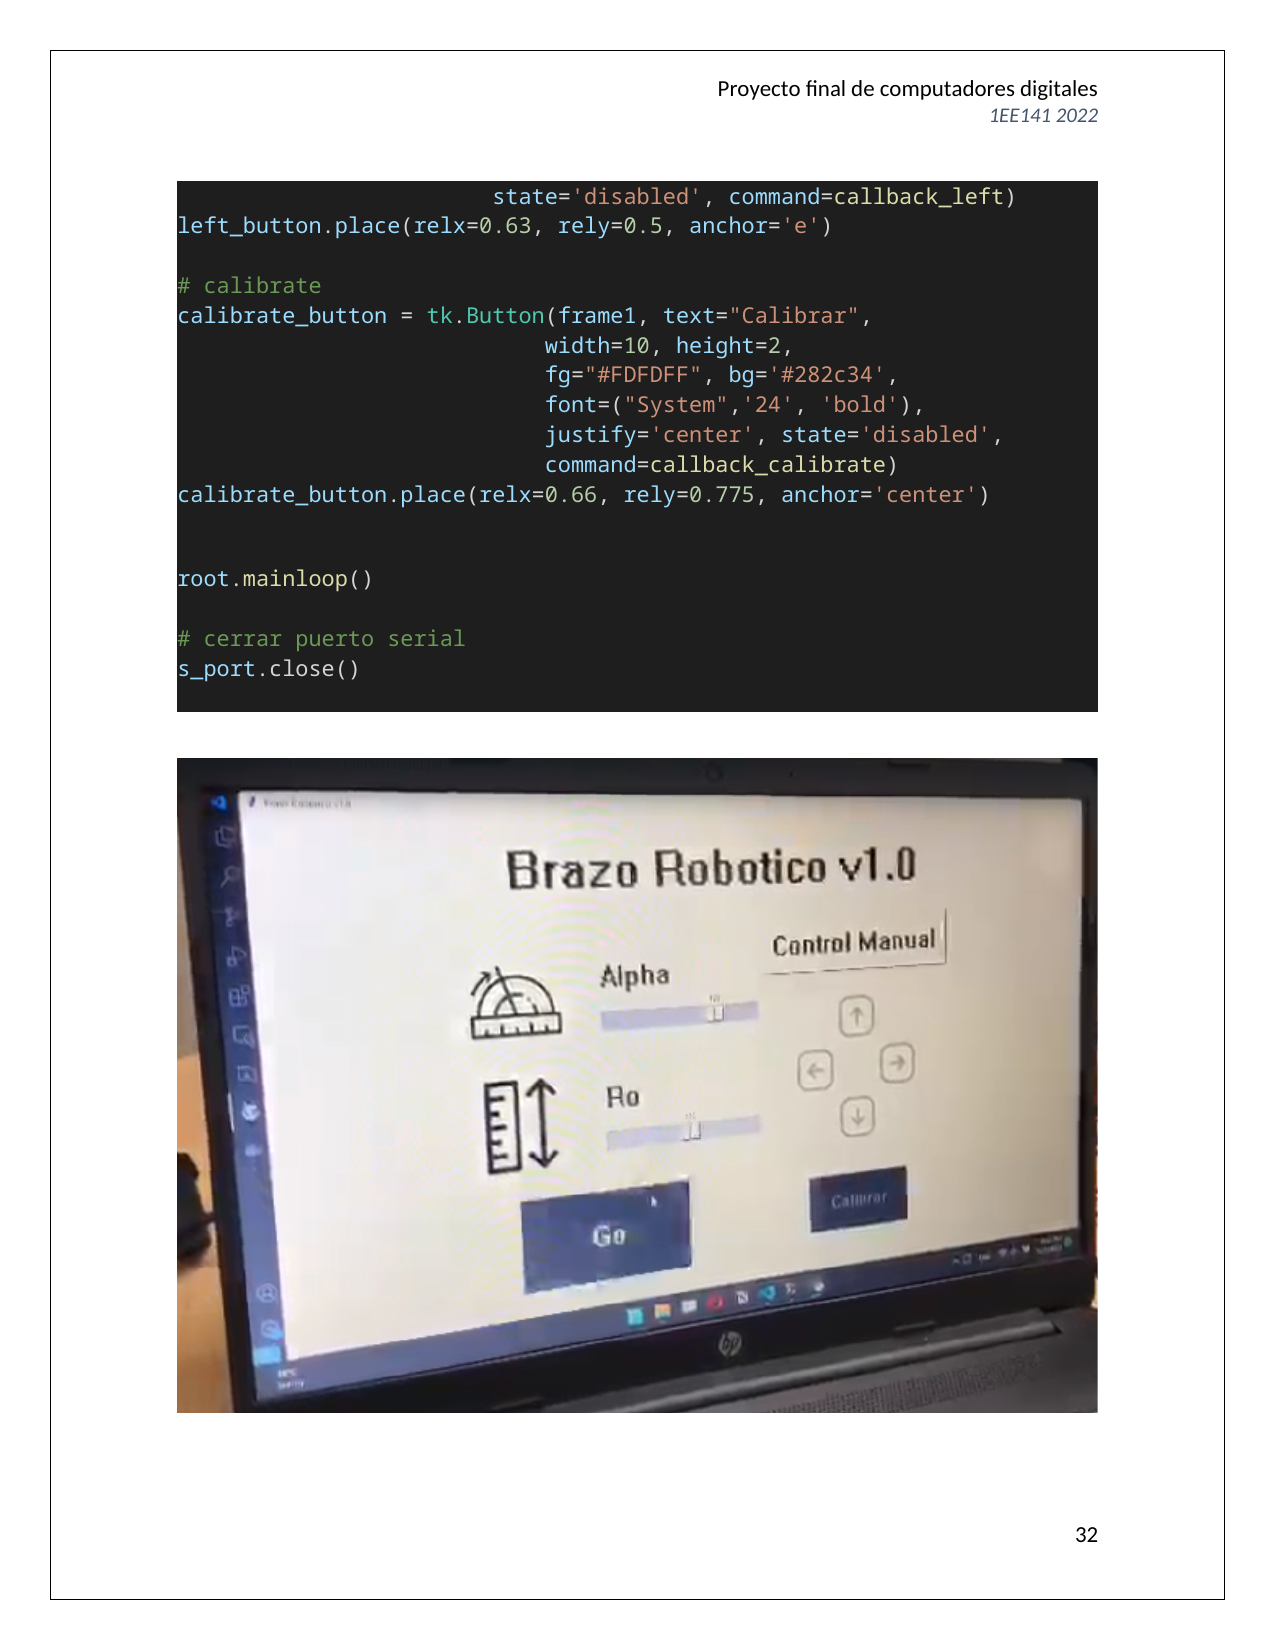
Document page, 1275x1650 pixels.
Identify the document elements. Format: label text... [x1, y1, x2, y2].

text # calibrate [177, 270, 1098, 300]
text left_button.place(relx=0.63, rely=0.5, anchor='e') [177, 210, 1098, 240]
picture [177, 758, 1098, 1413]
text # cerrar puerto serial [177, 623, 1098, 652]
text command=callback_calibrate) [177, 449, 1098, 478]
text calibrate_button = tk.Button(frame1, text="Calibrar", [177, 300, 1098, 329]
text fg="#FDFDFF", bg='#282c34', [177, 359, 1098, 389]
text root.mainloop() [177, 563, 1098, 593]
text state='disabled', command=callback_left) [177, 181, 1098, 210]
text calibrate_button.place(relx=0.66, rely=0.775, anchor='center') [177, 478, 1098, 508]
text justify='center', state='disabled', [177, 419, 1098, 449]
text font=("System",'24', 'bold'), [177, 389, 1098, 419]
text width=10, height=2, [177, 329, 1098, 359]
text s_port.close() [177, 652, 1098, 682]
